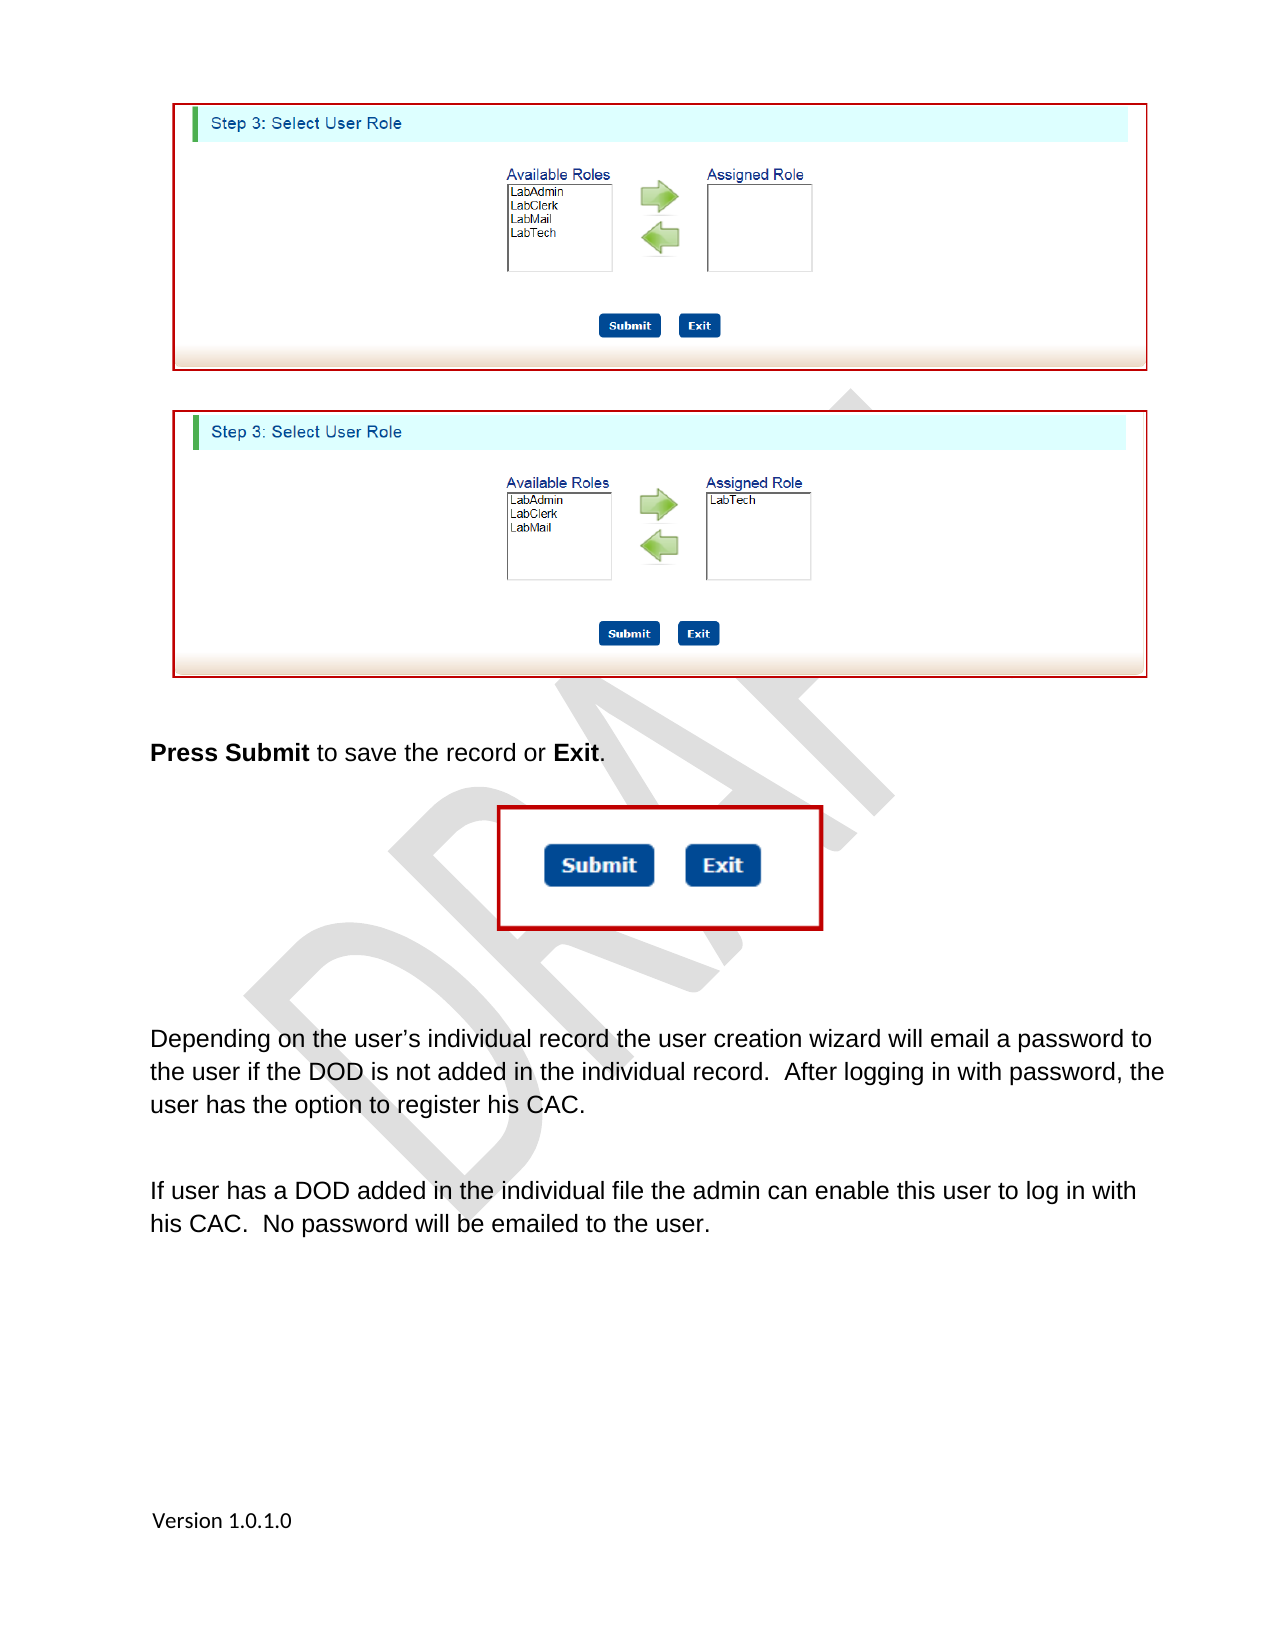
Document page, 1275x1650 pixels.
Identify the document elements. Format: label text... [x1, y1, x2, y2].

text If user has a DOD added in the individual file the admin can enable this user to log in with his CAC. No password will be emailed to the user. [150, 1176, 1170, 1238]
picture [496, 805, 824, 931]
picture [172, 410, 1148, 678]
picture [172, 103, 1148, 371]
text Depending on the user’s individual record the user creation wizard will email a password to the user if the DOD is not added in the individual record. After logging in with password, the user has the option to register his CAC. [150, 1024, 1170, 1118]
text Press Submit to save the record or Exit. [150, 738, 1170, 766]
